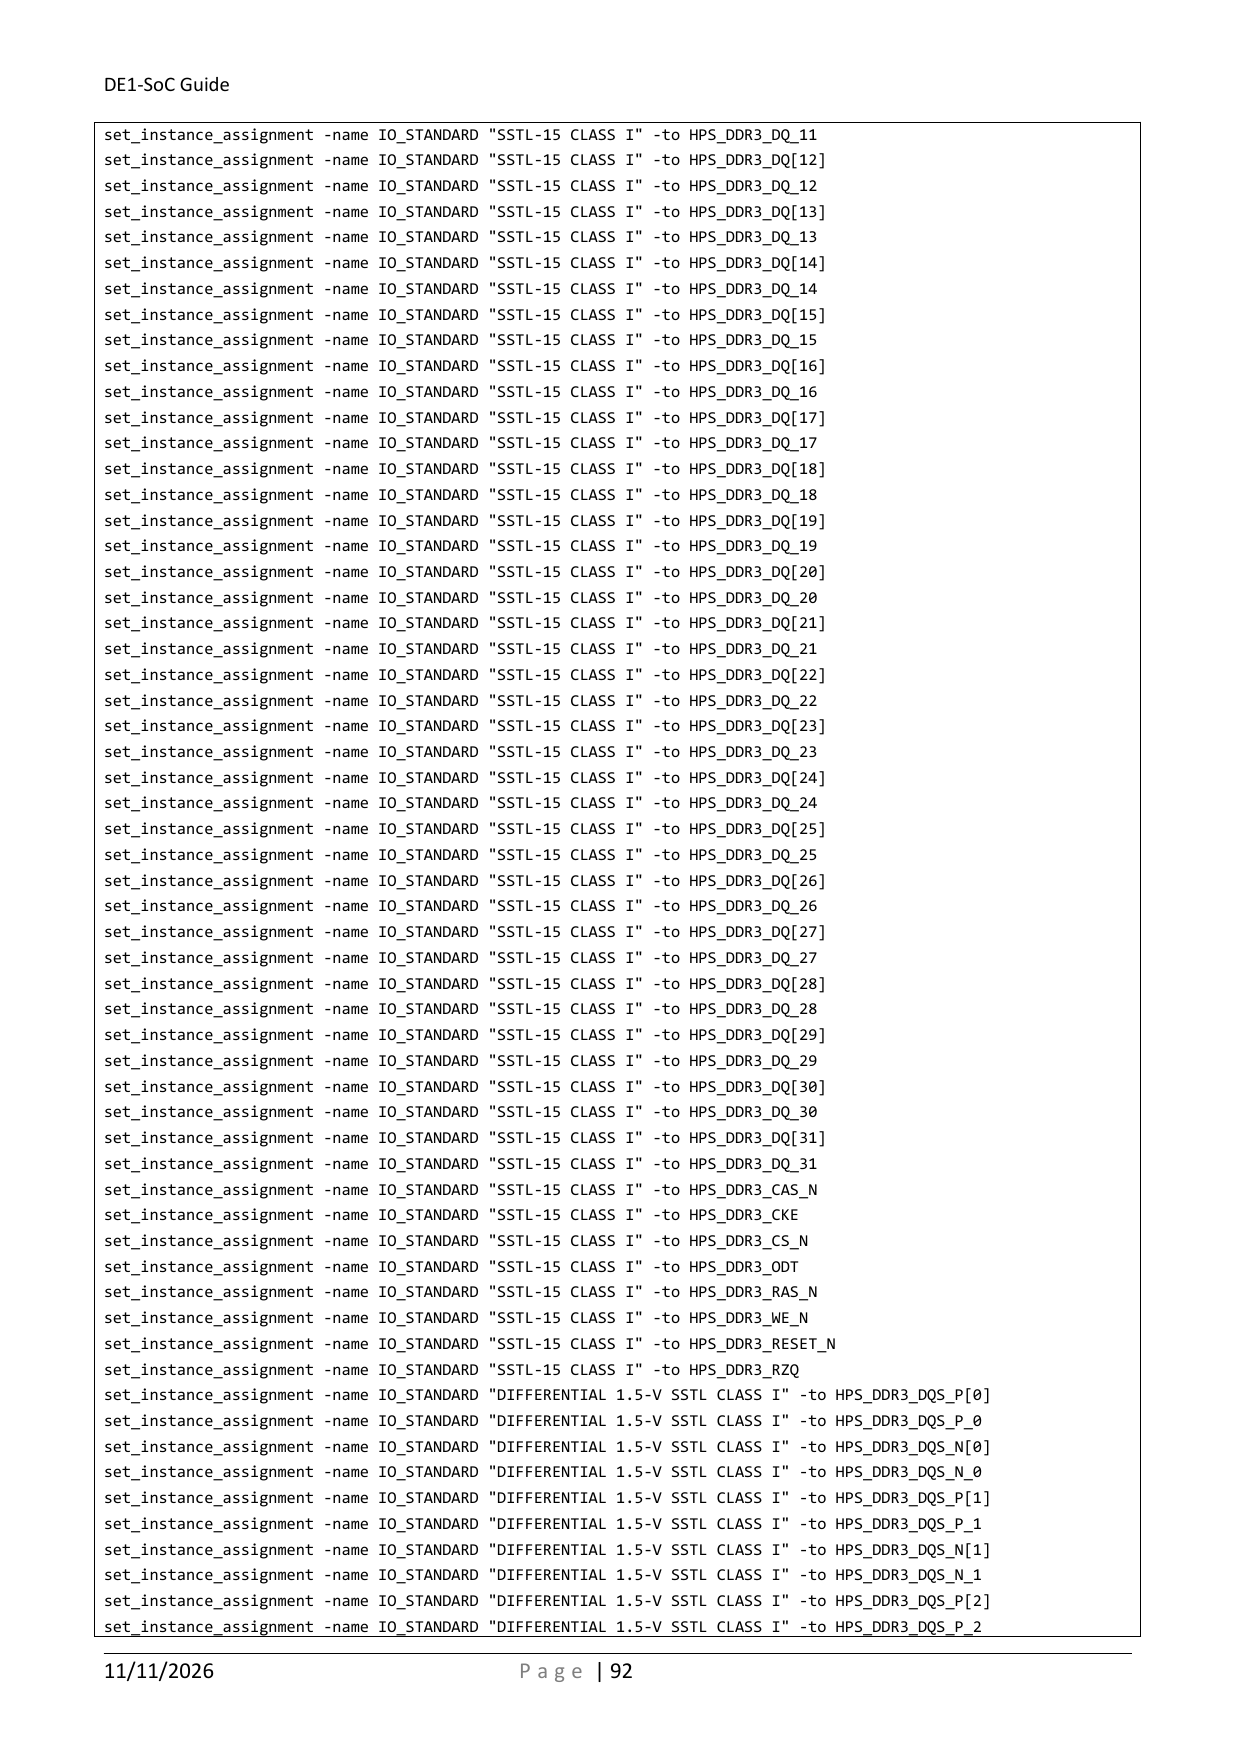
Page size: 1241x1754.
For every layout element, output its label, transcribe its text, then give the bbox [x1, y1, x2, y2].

text set_instance_assignment -name IO_STANDARD "SSTL-15 CLASS I" -to HPS_DDR3_DQ[14] [95, 250, 1140, 273]
text set_instance_assignment -name IO_STANDARD "SSTL-15 CLASS I" -to HPS_DDR3_DQ_15 [95, 327, 1140, 350]
text set_instance_assignment -name IO_STANDARD "SSTL-15 CLASS I" -to HPS_DDR3_DQ[15] [95, 302, 1140, 324]
text set_instance_assignment -name IO_STANDARD "SSTL-15 CLASS I" -to HPS_DDR3_DQ[13] [95, 199, 1140, 221]
text set_instance_assignment -name IO_STANDARD "SSTL-15 CLASS I" -to HPS_DDR3_DQ_11 [95, 123, 1140, 144]
text set_instance_assignment -name IO_STANDARD "SSTL-15 CLASS I" -to HPS_DDR3_DQ[26] [95, 868, 1140, 890]
text set_instance_assignment -name IO_STANDARD "SSTL-15 CLASS I" -to HPS_DDR3_DQ_27 [95, 945, 1140, 968]
text set_instance_assignment -name IO_STANDARD "SSTL-15 CLASS I" -to HPS_DDR3_DQ_23 [95, 739, 1140, 762]
text set_instance_assignment -name IO_STANDARD "SSTL-15 CLASS I" -to HPS_DDR3_DQ[29] [95, 1022, 1140, 1045]
text set_instance_assignment -name IO_STANDARD "SSTL-15 CLASS I" -to HPS_DDR3_DQ_24 [95, 791, 1140, 813]
text set_instance_assignment -name IO_STANDARD "SSTL-15 CLASS I" -to HPS_DDR3_DQ[12] [95, 147, 1140, 170]
text set_instance_assignment -name IO_STANDARD "SSTL-15 CLASS I" -to HPS_DDR3_DQ[16] [95, 353, 1140, 376]
text set_instance_assignment -name IO_STANDARD "SSTL-15 CLASS I" -to HPS_DDR3_DQ_18 [95, 482, 1140, 504]
text set_instance_assignment -name IO_STANDARD "SSTL-15 CLASS I" -to HPS_DDR3_DQ[21] [95, 611, 1140, 633]
text set_instance_assignment -name IO_STANDARD "SSTL-15 CLASS I" -to HPS_DDR3_DQ_14 [95, 276, 1140, 299]
text set_instance_assignment -name IO_STANDARD "SSTL-15 CLASS I" -to HPS_DDR3_DQ[27] [95, 919, 1140, 942]
text set_instance_assignment -name IO_STANDARD "SSTL-15 CLASS I" -to HPS_DDR3_DQ_20 [95, 585, 1140, 607]
text set_instance_assignment -name IO_STANDARD "SSTL-15 CLASS I" -to HPS_DDR3_DQ[24] [95, 765, 1140, 787]
text set_instance_assignment -name IO_STANDARD "SSTL-15 CLASS I" -to HPS_DDR3_DQ[19] [95, 508, 1140, 530]
text set_instance_assignment -name IO_STANDARD "SSTL-15 CLASS I" -to HPS_DDR3_DQ_19 [95, 533, 1140, 556]
text set_instance_assignment -name IO_STANDARD "SSTL-15 CLASS I" -to HPS_DDR3_DQ_22 [95, 688, 1140, 710]
text set_instance_assignment -name IO_STANDARD "SSTL-15 CLASS I" -to HPS_DDR3_DQ[20] [95, 559, 1140, 582]
text set_instance_assignment -name IO_STANDARD "SSTL-15 CLASS I" -to HPS_DDR3_DQ[30] [95, 1074, 1140, 1096]
text set_instance_assignment -name IO_STANDARD "SSTL-15 CLASS I" -to HPS_DDR3_DQ_25 [95, 842, 1140, 865]
text set_instance_assignment -name IO_STANDARD "SSTL-15 CLASS I" -to HPS_DDR3_DQ_29 [95, 1048, 1140, 1071]
text set_instance_assignment -name IO_STANDARD "SSTL-15 CLASS I" -to HPS_DDR3_DQ[25] [95, 816, 1140, 839]
text set_instance_assignment -name IO_STANDARD "SSTL-15 CLASS I" -to HPS_DDR3_DQ_28 [95, 996, 1140, 1019]
text set_instance_assignment -name IO_STANDARD "SSTL-15 CLASS I" -to HPS_DDR3_DQ_26 [95, 893, 1140, 916]
text set_instance_assignment -name IO_STANDARD "SSTL-15 CLASS I" -to HPS_DDR3_DQ_12 [95, 173, 1140, 196]
text set_instance_assignment -name IO_STANDARD "SSTL-15 CLASS I" -to HPS_DDR3_DQ_17 [95, 430, 1140, 453]
text set_instance_assignment -name IO_STANDARD "SSTL-15 CLASS I" -to HPS_DDR3_DQ_21 [95, 636, 1140, 659]
text set_instance_assignment -name IO_STANDARD "SSTL-15 CLASS I" -to HPS_DDR3_DQ[28] [95, 971, 1140, 993]
text set_instance_assignment -name IO_STANDARD "SSTL-15 CLASS I" -to HPS_DDR3_DQ[18] [95, 456, 1140, 479]
text set_instance_assignment -name IO_STANDARD "SSTL-15 CLASS I" -to HPS_DDR3_DQ_16 [95, 379, 1140, 402]
text set_instance_assignment -name IO_STANDARD "SSTL-15 CLASS I" -to HPS_DDR3_DQ[23] [95, 713, 1140, 736]
text set_instance_assignment -name IO_STANDARD "SSTL-15 CLASS I" -to HPS_DDR3_DQ_13 [95, 224, 1140, 247]
text set_instance_assignment -name IO_STANDARD "SSTL-15 CLASS I" -to HPS_DDR3_DQ[22] [95, 662, 1140, 684]
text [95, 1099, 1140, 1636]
text set_instance_assignment -name IO_STANDARD "SSTL-15 CLASS I" -to HPS_DDR3_DQ[17] [95, 405, 1140, 427]
